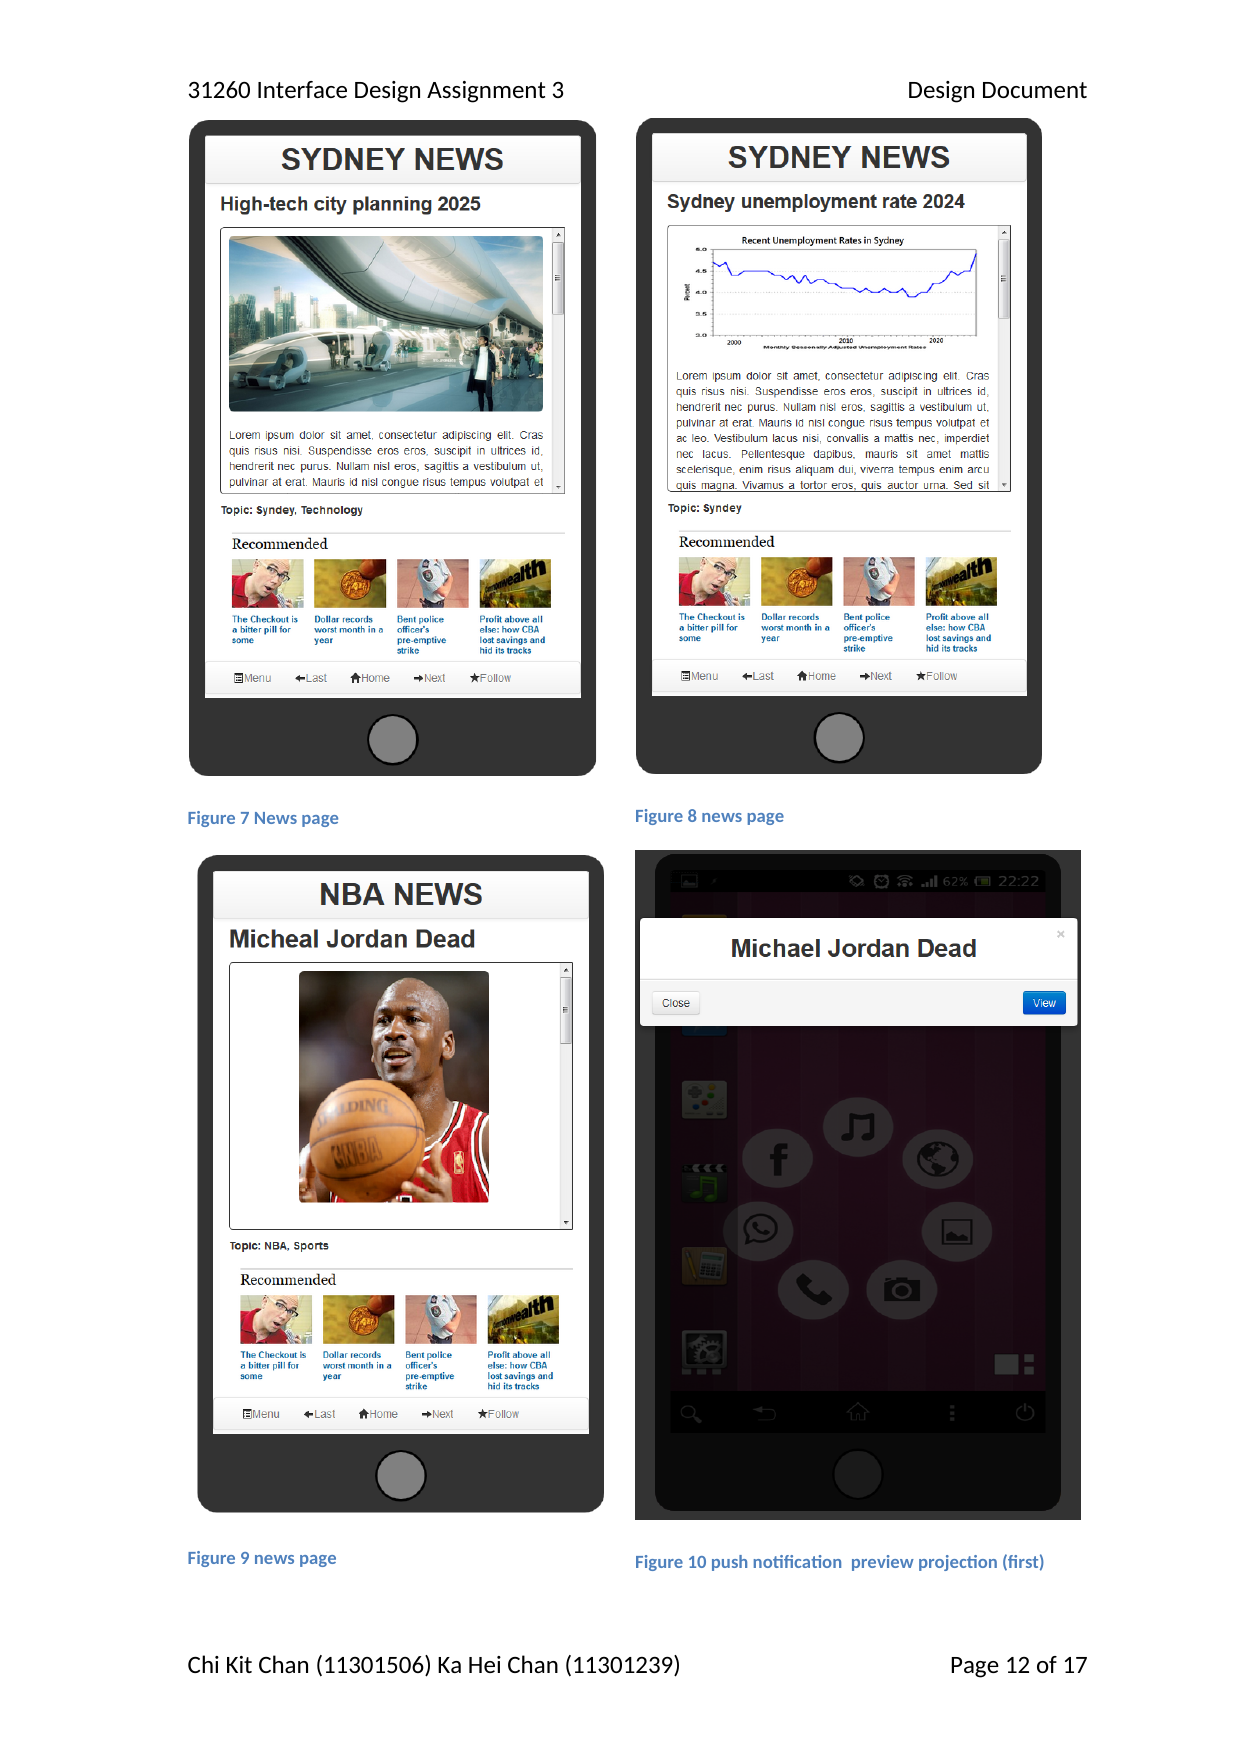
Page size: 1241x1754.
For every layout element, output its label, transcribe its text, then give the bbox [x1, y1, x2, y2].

picture [187, 850, 611, 1516]
table_cell Figure 7 News page [176, 118, 624, 850]
table_cell Figure 10 push notification preview projection (first) [624, 850, 1093, 1594]
picture [187, 118, 597, 776]
table_cell Figure 9 news page [176, 850, 624, 1594]
picture [635, 118, 1042, 774]
picture [635, 850, 1081, 1520]
table_cell Figure 8 news page [624, 118, 1093, 850]
